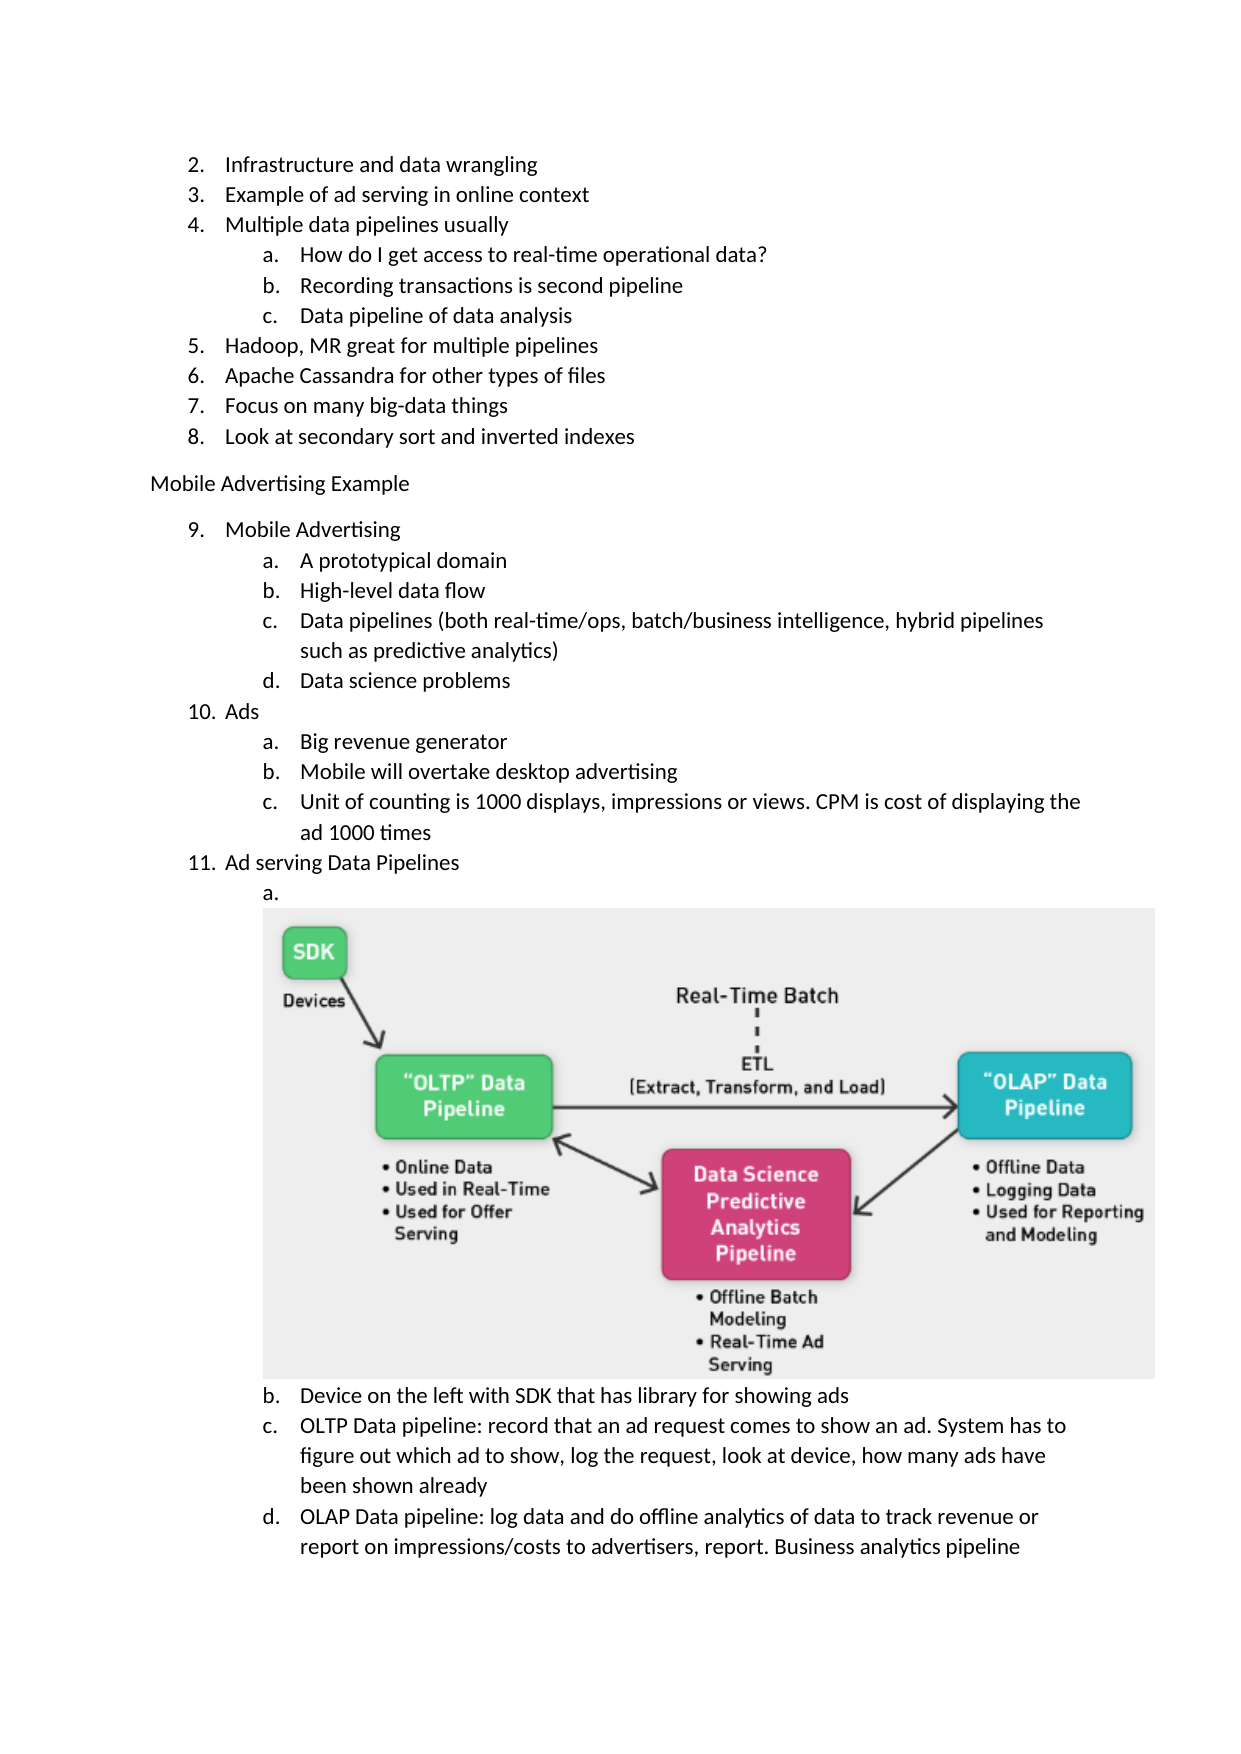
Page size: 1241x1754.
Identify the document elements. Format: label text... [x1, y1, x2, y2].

list Ad serving Data Pipelines [187, 848, 1090, 876]
list Device on the left with SDK that has library for showing ads [262, 1381, 1090, 1409]
list OLAP Data pipeline: log data and do offline analytics of data to track revenue or report on impressions/costs to advertisers, report. Business analytics pipeline [262, 1502, 1090, 1560]
list High-level data flow [262, 576, 1090, 604]
list Look at secondary sort and inverted indexes [187, 422, 1090, 450]
picture [262, 908, 1155, 1379]
list Data pipeline of data analysis [262, 301, 1090, 329]
list Hadoop, MR great for multiple pipelines [187, 331, 1090, 359]
list Infrastructure and data wrangling [187, 150, 1090, 178]
text Mobile Advertising Example [150, 469, 1090, 497]
list A prototypical domain [262, 546, 1090, 574]
list Big revenue generator [262, 727, 1090, 755]
list Focus on many big-data things [187, 392, 1090, 420]
list OLTP Data pipeline: record that an ad request comes to show an ad. System has to figure out which ad to show, log the request, look at device, how many ads have been shown already [262, 1411, 1090, 1499]
list Data pipelines (both real-time/ops, batch/business intelligence, hybrid pipelines such as predictive analytics) [262, 606, 1090, 664]
list Mobile Advertising [187, 516, 1090, 544]
list Multiple data pipelines usually [187, 210, 1090, 238]
list Data science problems [262, 667, 1090, 695]
list Unit of counting is 1000 displays, impressions or views. CPM is cost of displaying the ad 1000 times [262, 787, 1090, 846]
list Mobile will overtake desktop advertising [262, 757, 1090, 785]
list Example of ad serving in online context [187, 180, 1090, 208]
list Ads [187, 697, 1090, 725]
list Apache Cassandra for other types of files [187, 361, 1090, 389]
list How do I get access to real-time operational data? [262, 241, 1090, 269]
list Recording transactions is second pipeline [262, 271, 1090, 299]
